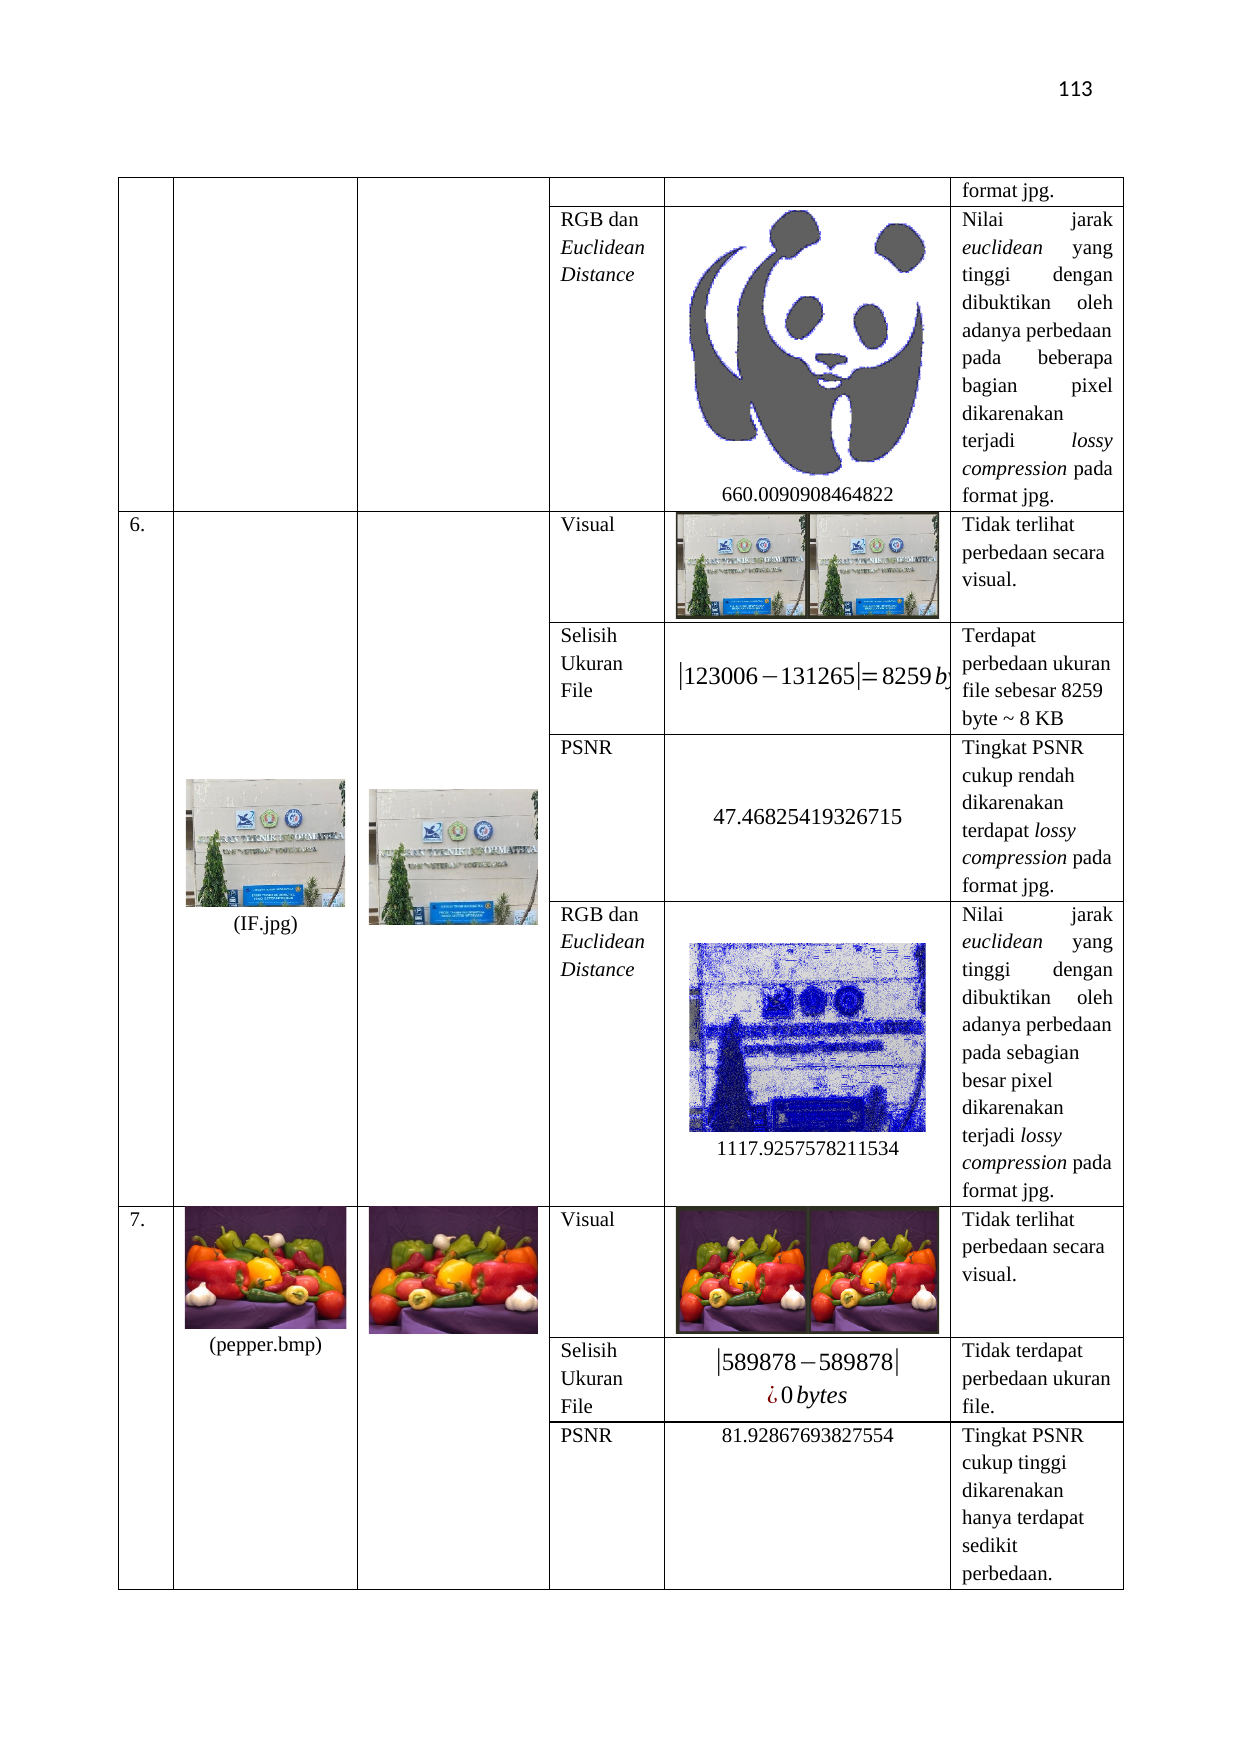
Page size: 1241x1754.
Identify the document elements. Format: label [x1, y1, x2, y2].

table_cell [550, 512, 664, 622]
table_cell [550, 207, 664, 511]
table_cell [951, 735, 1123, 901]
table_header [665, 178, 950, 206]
picture [689, 208, 926, 478]
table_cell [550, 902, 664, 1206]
picture [184, 1206, 347, 1329]
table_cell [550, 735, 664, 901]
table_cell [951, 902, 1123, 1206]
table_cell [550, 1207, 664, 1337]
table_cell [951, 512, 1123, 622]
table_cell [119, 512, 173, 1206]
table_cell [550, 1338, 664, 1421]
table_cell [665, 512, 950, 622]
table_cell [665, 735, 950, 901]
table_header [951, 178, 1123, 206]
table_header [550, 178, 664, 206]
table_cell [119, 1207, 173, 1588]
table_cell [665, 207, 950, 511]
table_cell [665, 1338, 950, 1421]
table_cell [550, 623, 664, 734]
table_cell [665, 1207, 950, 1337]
picture [368, 1206, 538, 1334]
picture [185, 779, 346, 907]
picture [675, 1206, 940, 1334]
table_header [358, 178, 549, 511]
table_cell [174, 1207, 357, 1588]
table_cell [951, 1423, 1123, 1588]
picture [689, 943, 926, 1132]
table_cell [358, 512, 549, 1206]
picture [368, 789, 538, 925]
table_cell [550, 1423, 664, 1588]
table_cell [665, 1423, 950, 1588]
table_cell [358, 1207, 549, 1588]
picture [675, 512, 940, 619]
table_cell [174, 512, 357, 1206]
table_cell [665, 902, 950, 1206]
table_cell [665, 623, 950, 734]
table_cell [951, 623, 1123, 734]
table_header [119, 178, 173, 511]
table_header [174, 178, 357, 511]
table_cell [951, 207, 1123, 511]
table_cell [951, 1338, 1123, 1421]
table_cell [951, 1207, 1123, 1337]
